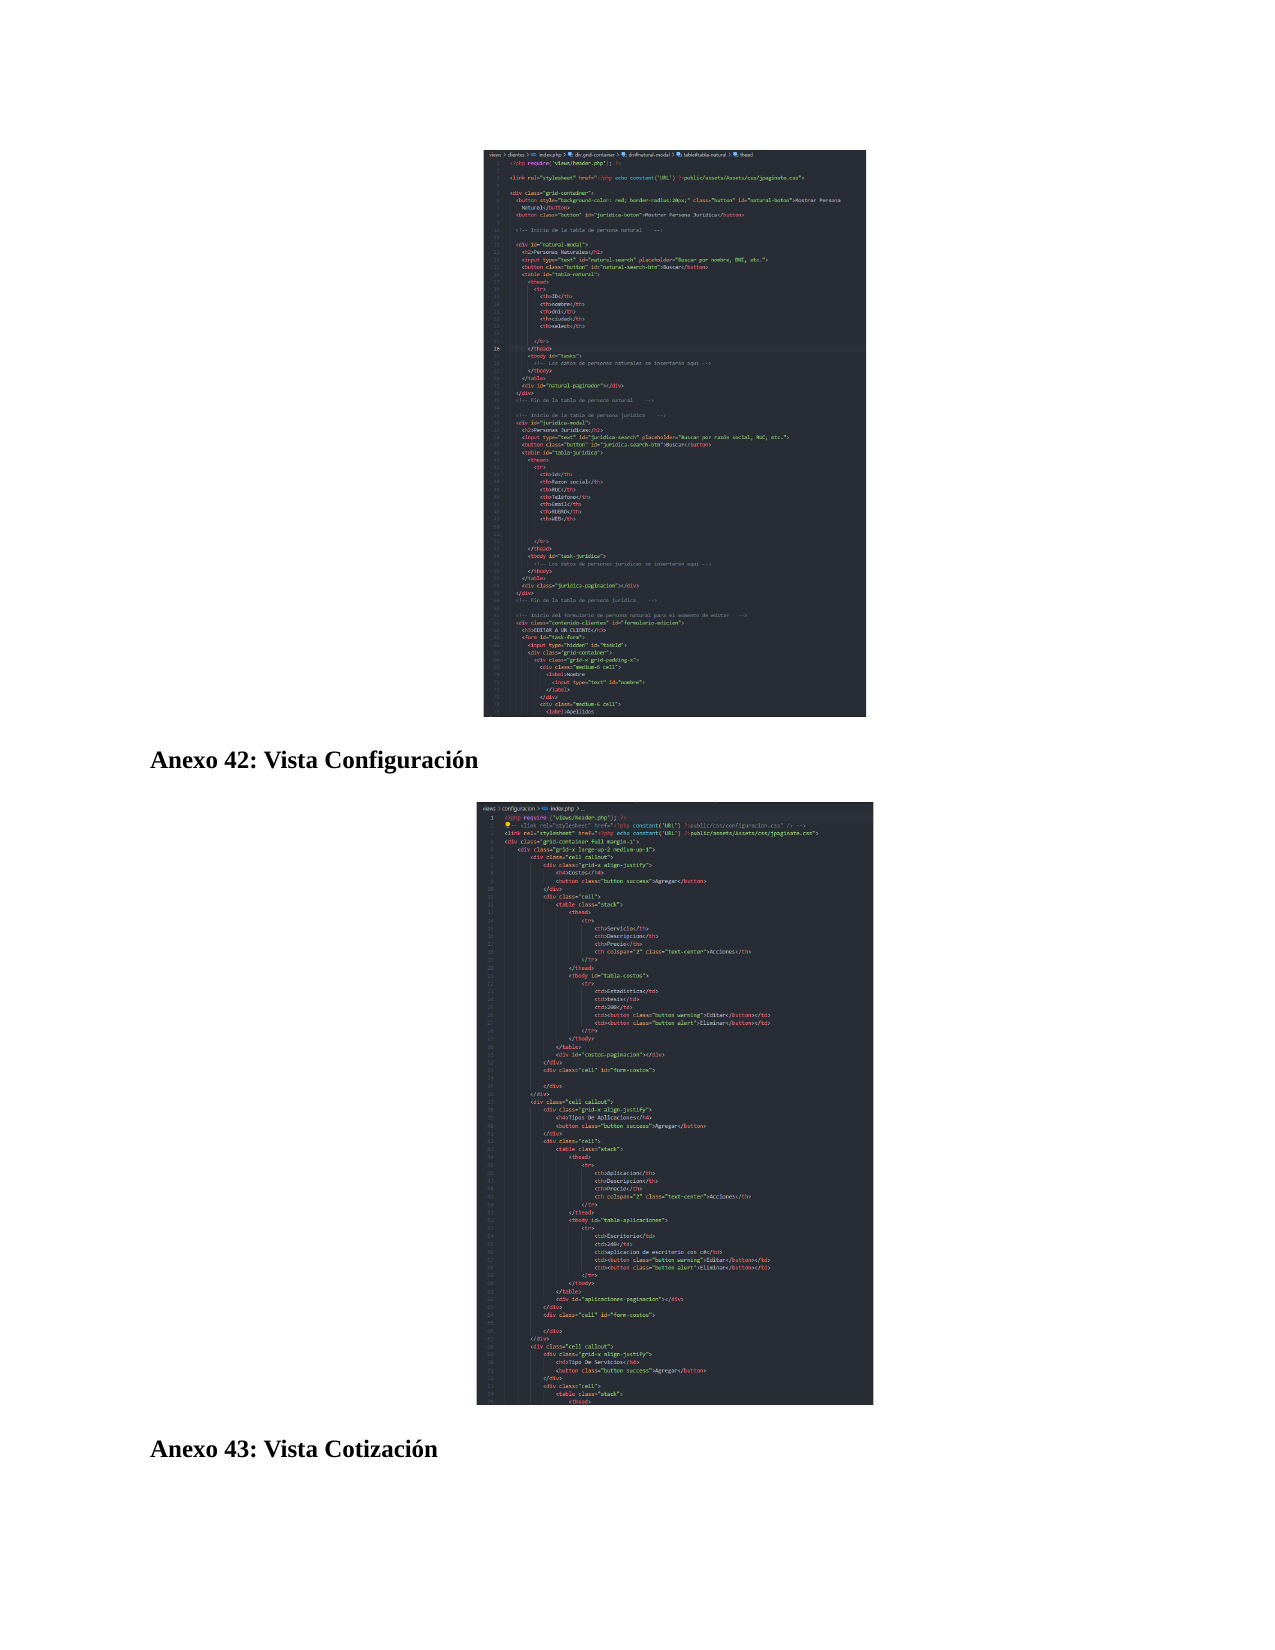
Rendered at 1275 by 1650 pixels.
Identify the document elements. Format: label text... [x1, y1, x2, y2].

text Anexo 43: Vista Cotización [150, 1434, 1125, 1462]
picture [483, 150, 867, 717]
picture [476, 802, 874, 1405]
text Anexo 42: Vista Configuración [150, 745, 1125, 774]
